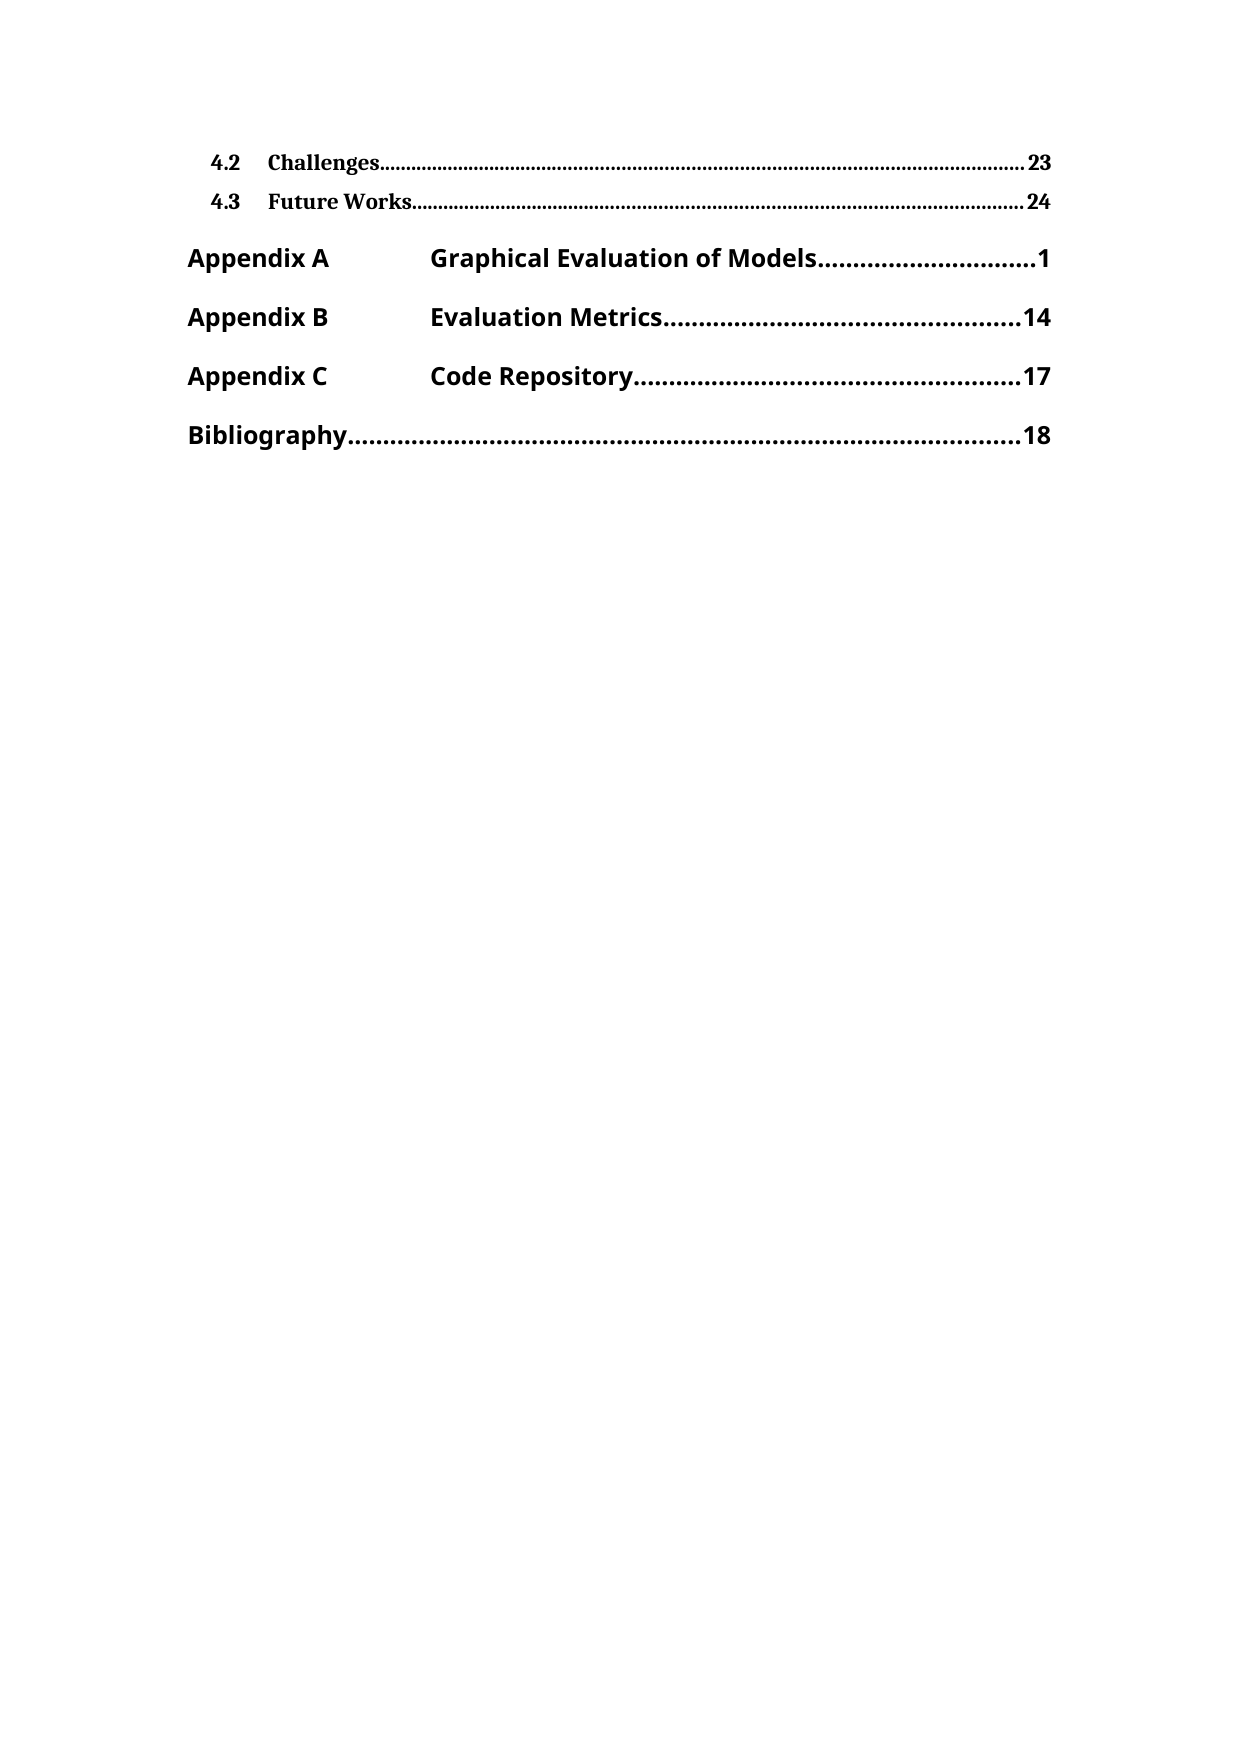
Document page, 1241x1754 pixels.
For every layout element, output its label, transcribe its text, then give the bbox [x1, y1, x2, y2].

text Appendix B Evaluation Metrics 14 [187, 299, 1053, 333]
text Bibliography 18 [187, 417, 1053, 451]
text Appendix C Code Repository 17 [187, 358, 1053, 392]
text 4.2 Challenges 23 [211, 150, 1053, 176]
text 4.3 Future Works 24 [211, 189, 1053, 215]
text Appendix A Graphical Evaluation of Models 1 [187, 240, 1053, 274]
